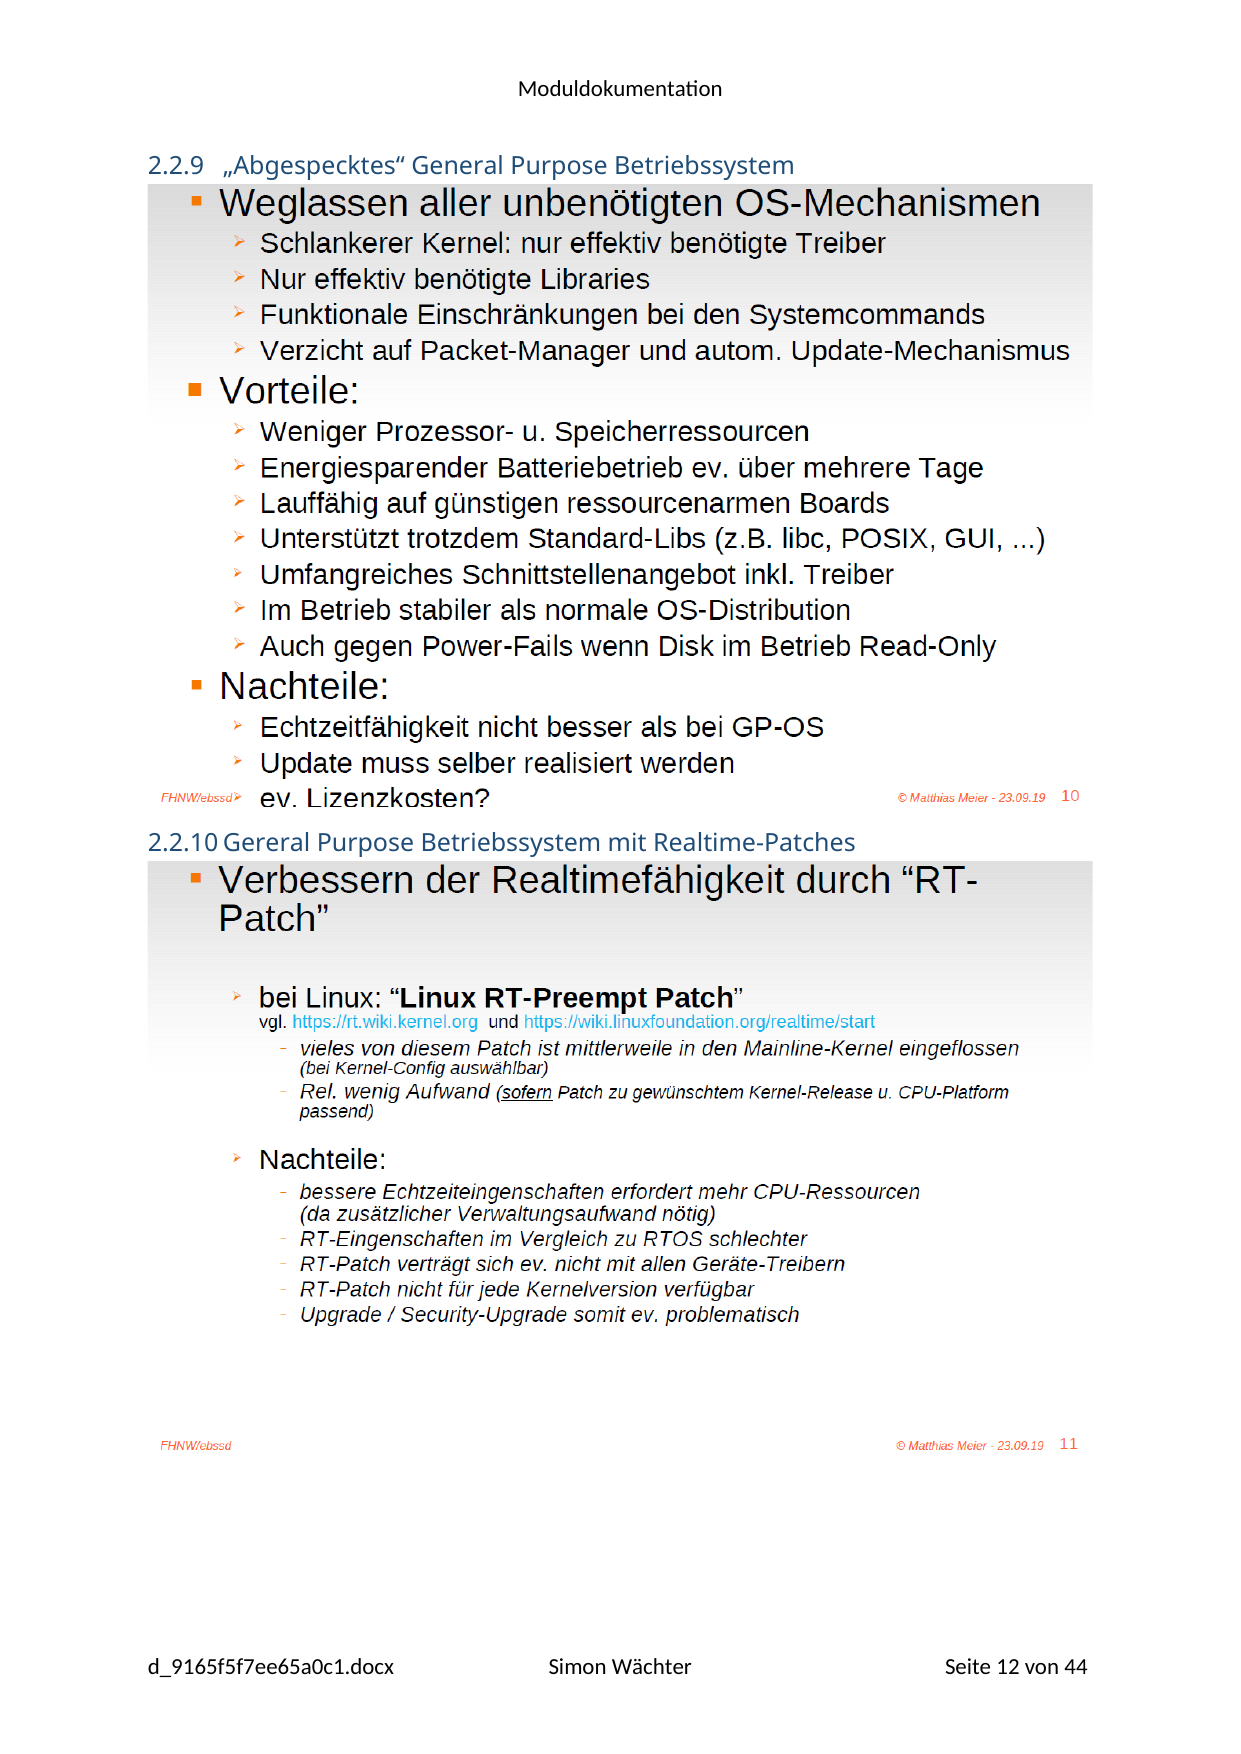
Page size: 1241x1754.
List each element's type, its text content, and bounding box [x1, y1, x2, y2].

picture [147, 861, 1093, 1454]
subtitle „Abgespecktes“ General Purpose Betriebssystem [148, 148, 1093, 182]
subtitle Gereral Purpose Betriebssystem mit Realtime-Patches [148, 825, 1093, 859]
picture [147, 184, 1093, 807]
